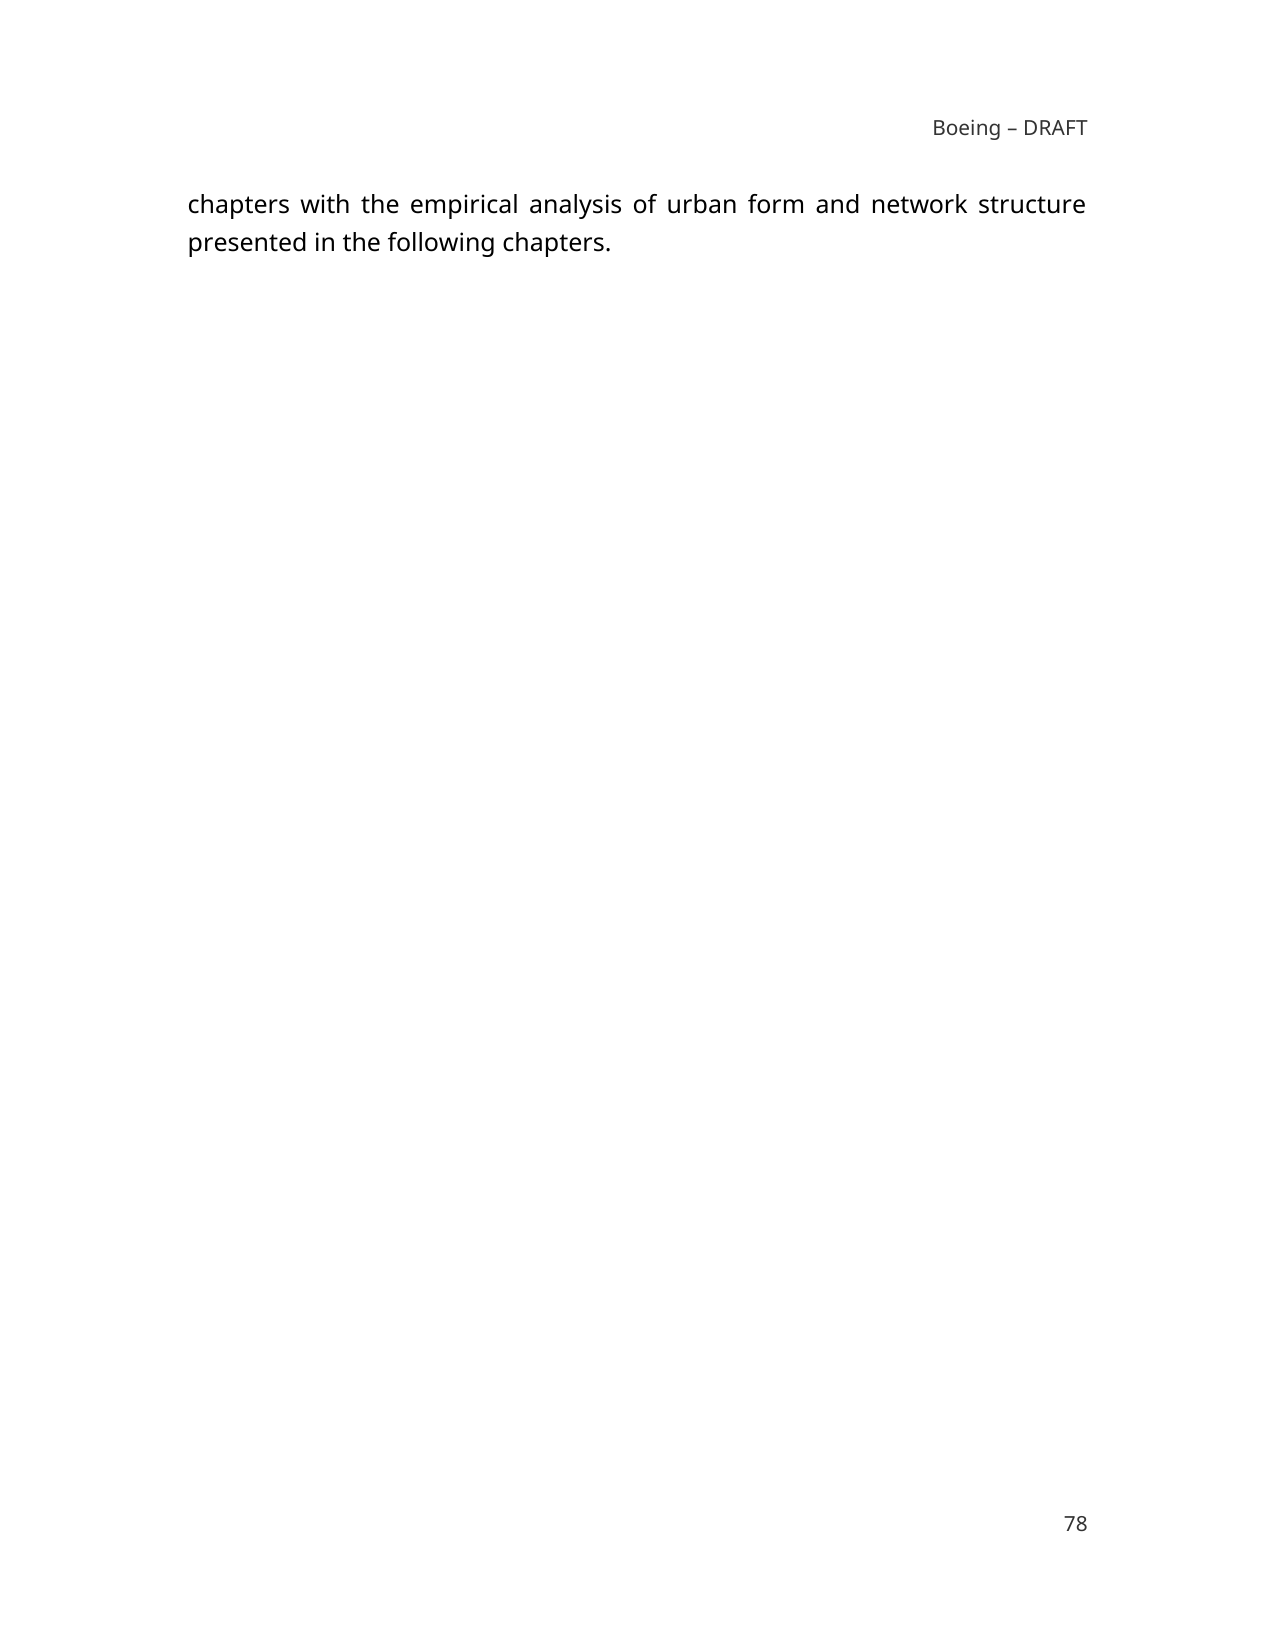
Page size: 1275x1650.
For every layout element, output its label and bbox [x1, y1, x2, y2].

text [187, 187, 1087, 259]
